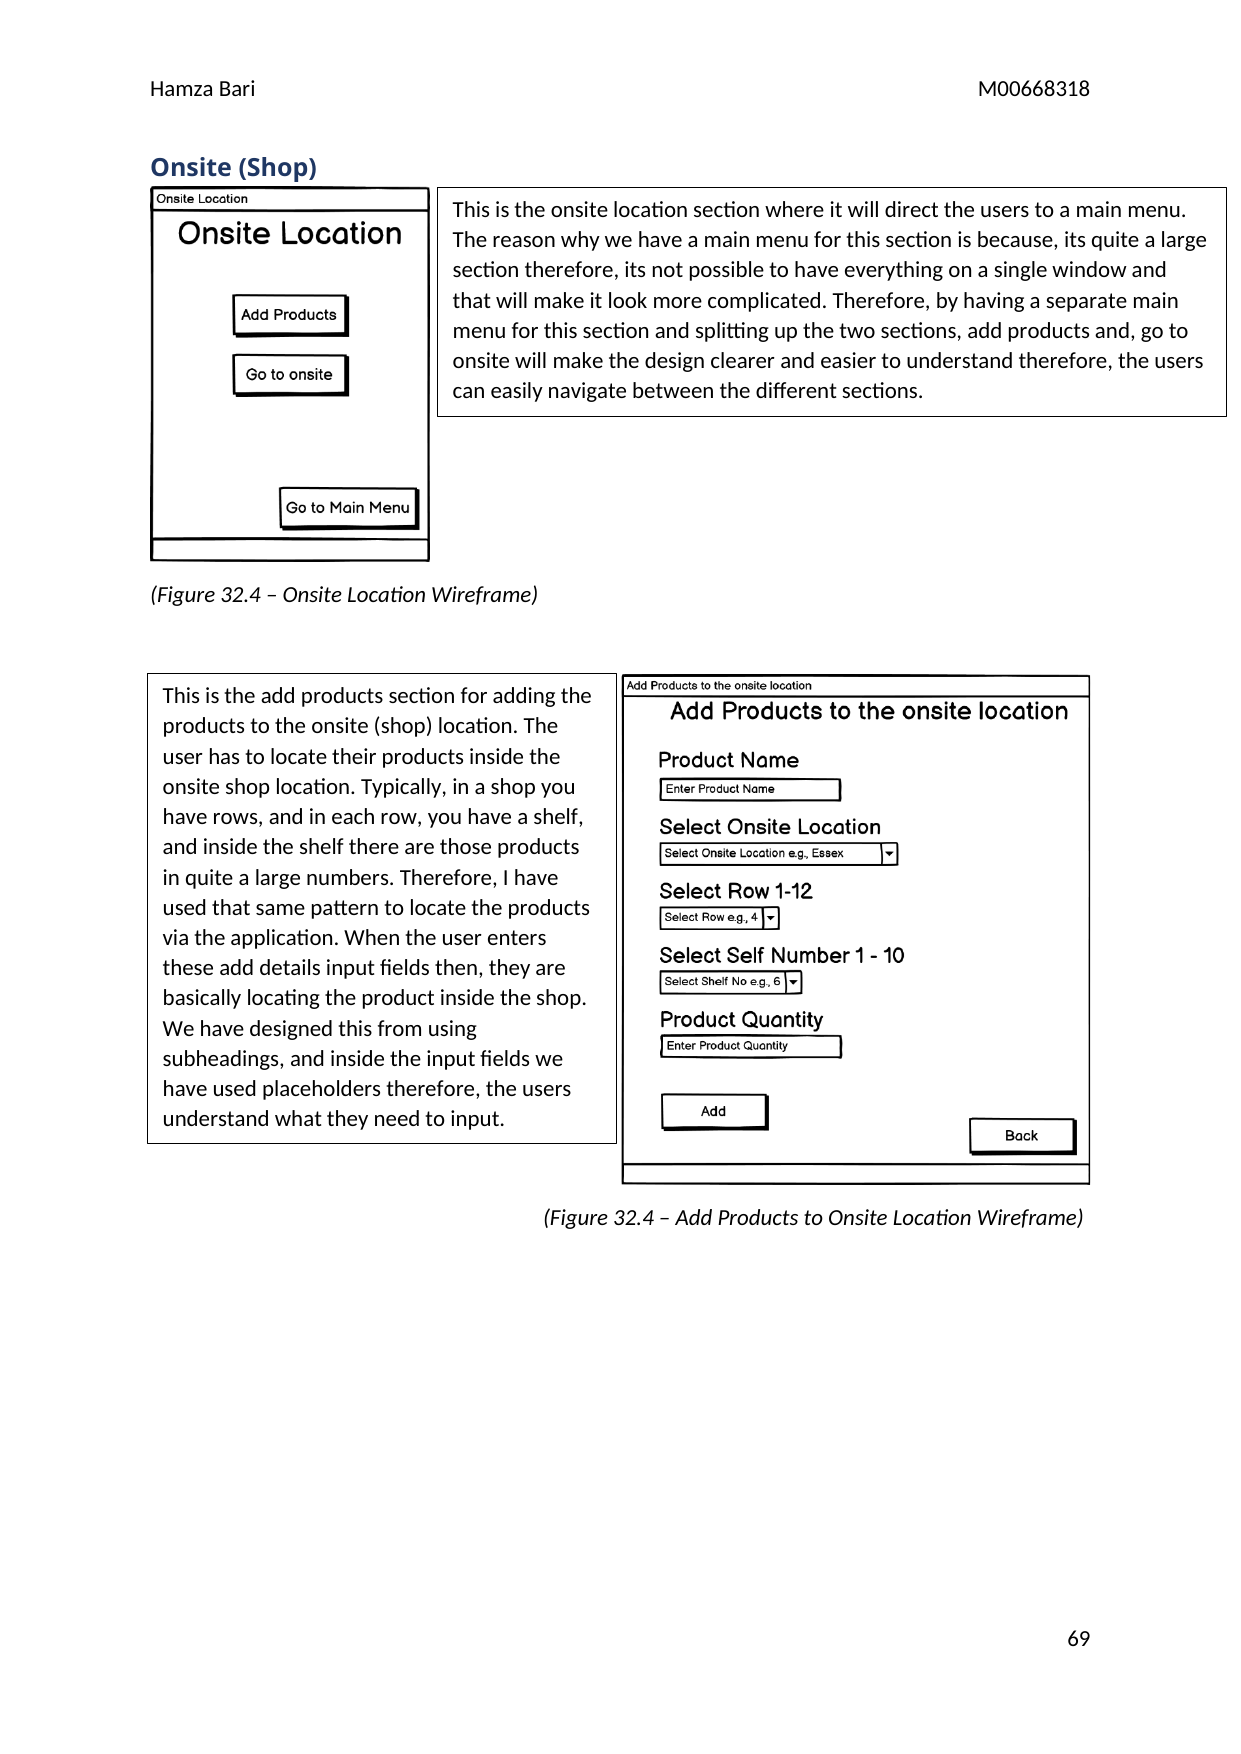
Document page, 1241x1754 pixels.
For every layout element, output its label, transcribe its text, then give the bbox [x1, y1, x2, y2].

text (Figure 32.4 – Onsite Location Wireframe) [150, 581, 1090, 609]
picture [150, 186, 430, 562]
picture [621, 674, 1091, 1185]
text (Figure 32.4 – Add Products to Onsite Location Wireframe) [150, 1203, 1090, 1231]
subtitle Onsite (Shop) [150, 150, 1090, 184]
